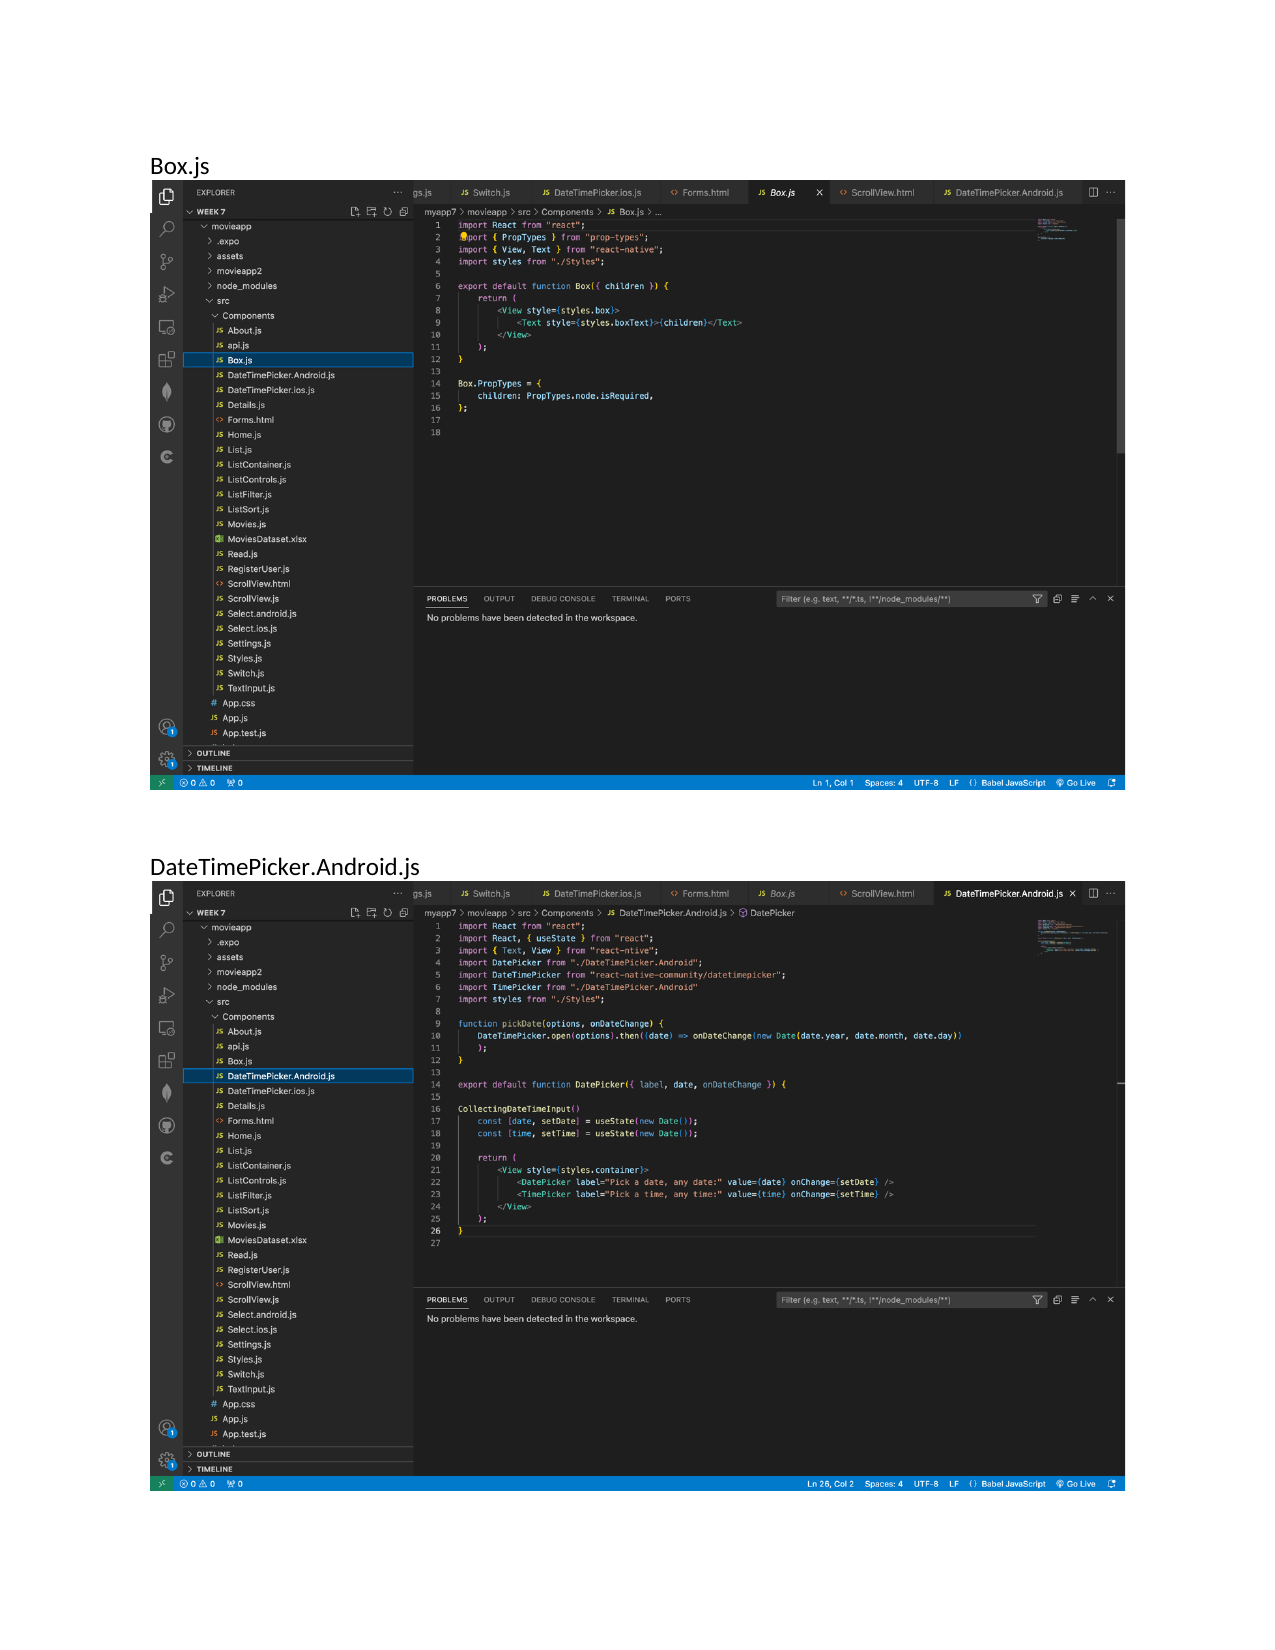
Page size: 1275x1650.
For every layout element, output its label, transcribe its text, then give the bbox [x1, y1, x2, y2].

text Box.js [150, 150, 1125, 180]
picture [150, 881, 1125, 1491]
picture [150, 180, 1125, 790]
text DateTimePicker.Android.js [150, 851, 1125, 881]
